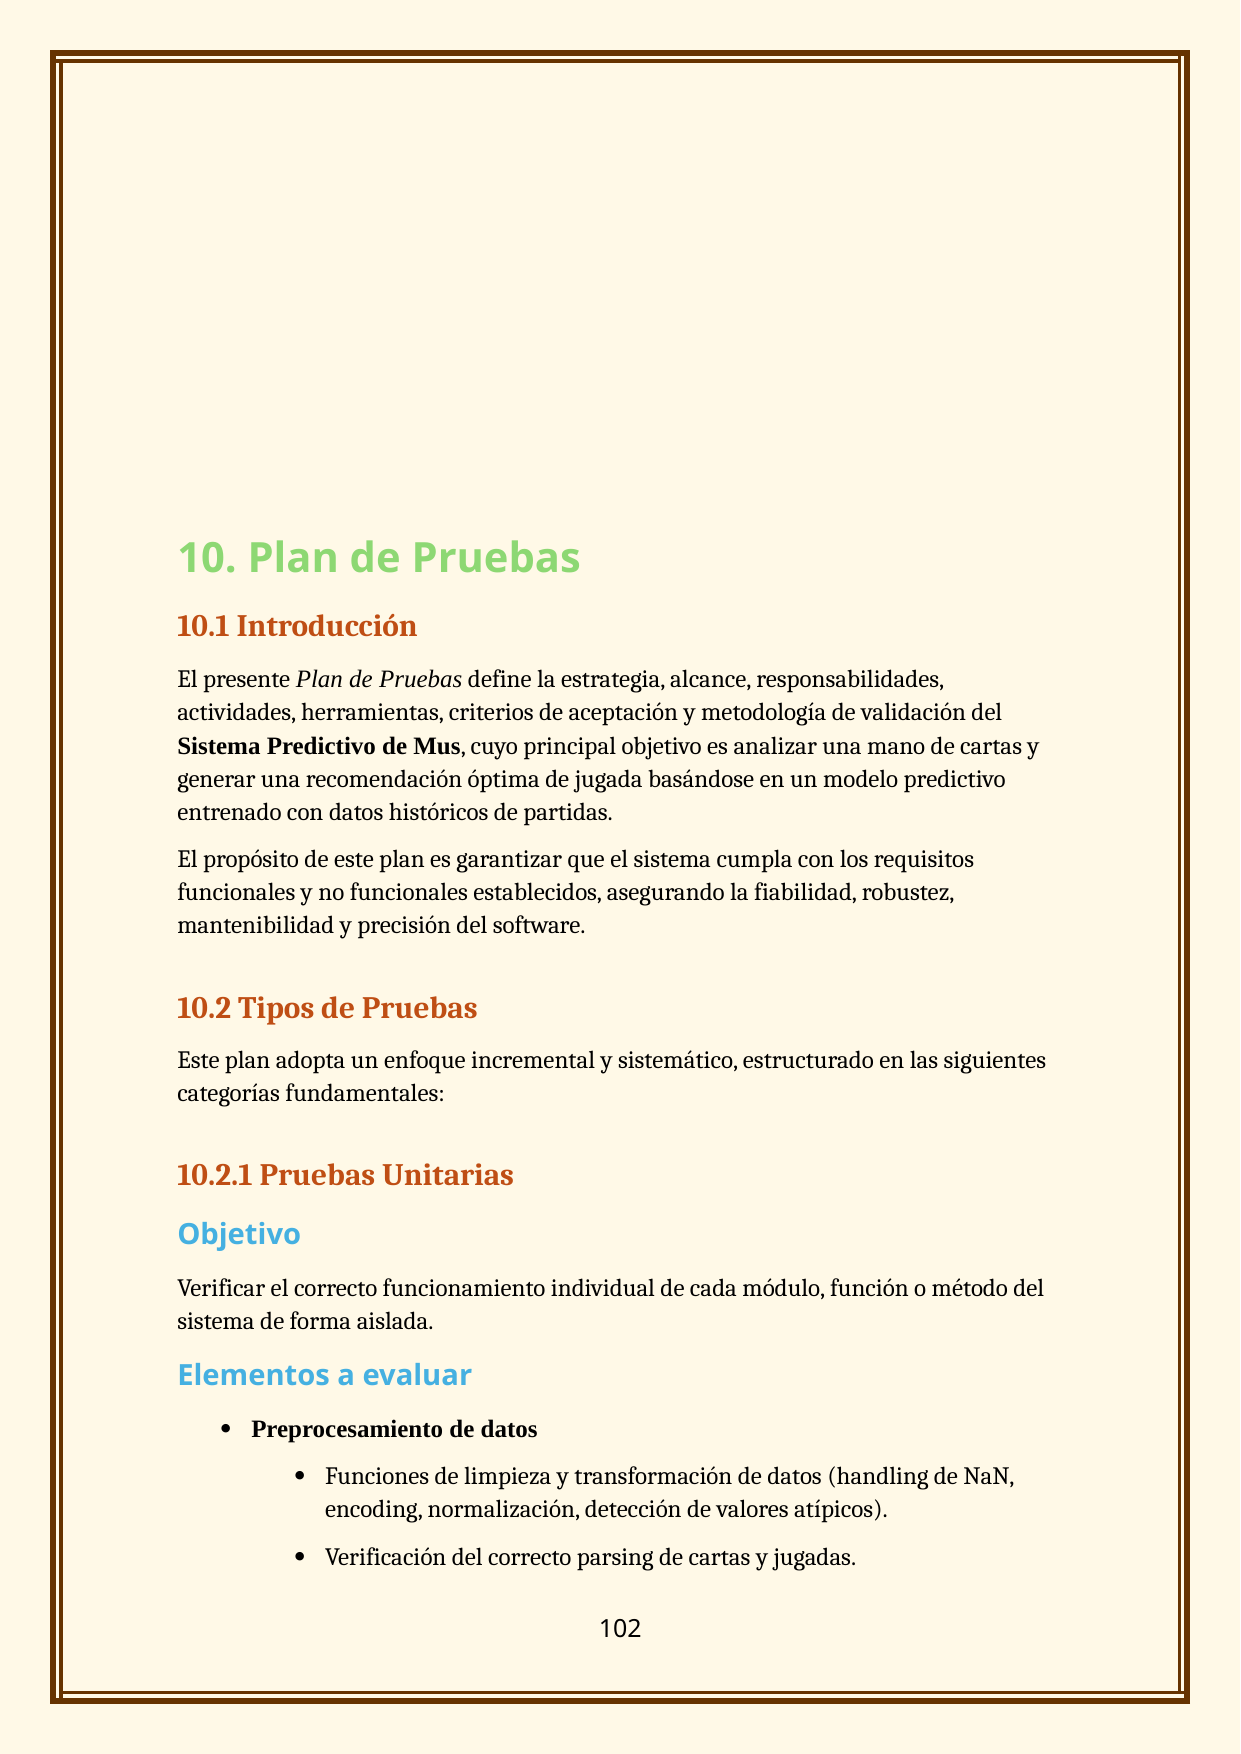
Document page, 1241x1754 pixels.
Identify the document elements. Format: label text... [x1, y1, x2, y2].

list Preprocesamiento de datos [221, 1414, 1063, 1443]
text El propósito de este plan es garantizar que el sistema cumpla con los requisitos funcionales y no funcionales establecidos, asegurando la fiabilidad, robustez, mantenibilidad y precisión del software. [177, 845, 1063, 940]
subtitle 10.1 Introducción [177, 608, 1063, 644]
list Verificación del correcto parsing de cartas y jugadas. [295, 1543, 1063, 1571]
subtitle 10.2 Tipos de Pruebas [177, 990, 1063, 1026]
subtitle 10.2.1 Pruebas Unitarias [177, 1157, 1063, 1193]
text Este plan adopta un enfoque incremental y sistemático, estructurado en las siguientes categorías fundamentales: [177, 1046, 1063, 1108]
text Verificar el correcto funcionamiento individual de cada módulo, función o método del sistema de forma aislada. [177, 1273, 1063, 1335]
subtitle Elementos a evaluar [177, 1354, 1063, 1394]
list Funciones de limpieza y transformación de datos (handling de NaN, encoding, normalización, detección de valores atípicos). [295, 1462, 1063, 1524]
text El presente Plan de Pruebas define la estrategia, alcance, responsabilidades, actividades, herramientas, criterios de aceptación y metodología de validación del Sistema Predictivo de Mus, cuyo principal objetivo es analizar una mano de cartas y generar una recomendación óptima de jugada basándose en un modelo predictivo entrenado con datos históricos de partidas. [177, 664, 1063, 826]
text 10. Plan de Pruebas [177, 528, 1063, 585]
subtitle Objetivo [177, 1213, 1063, 1253]
